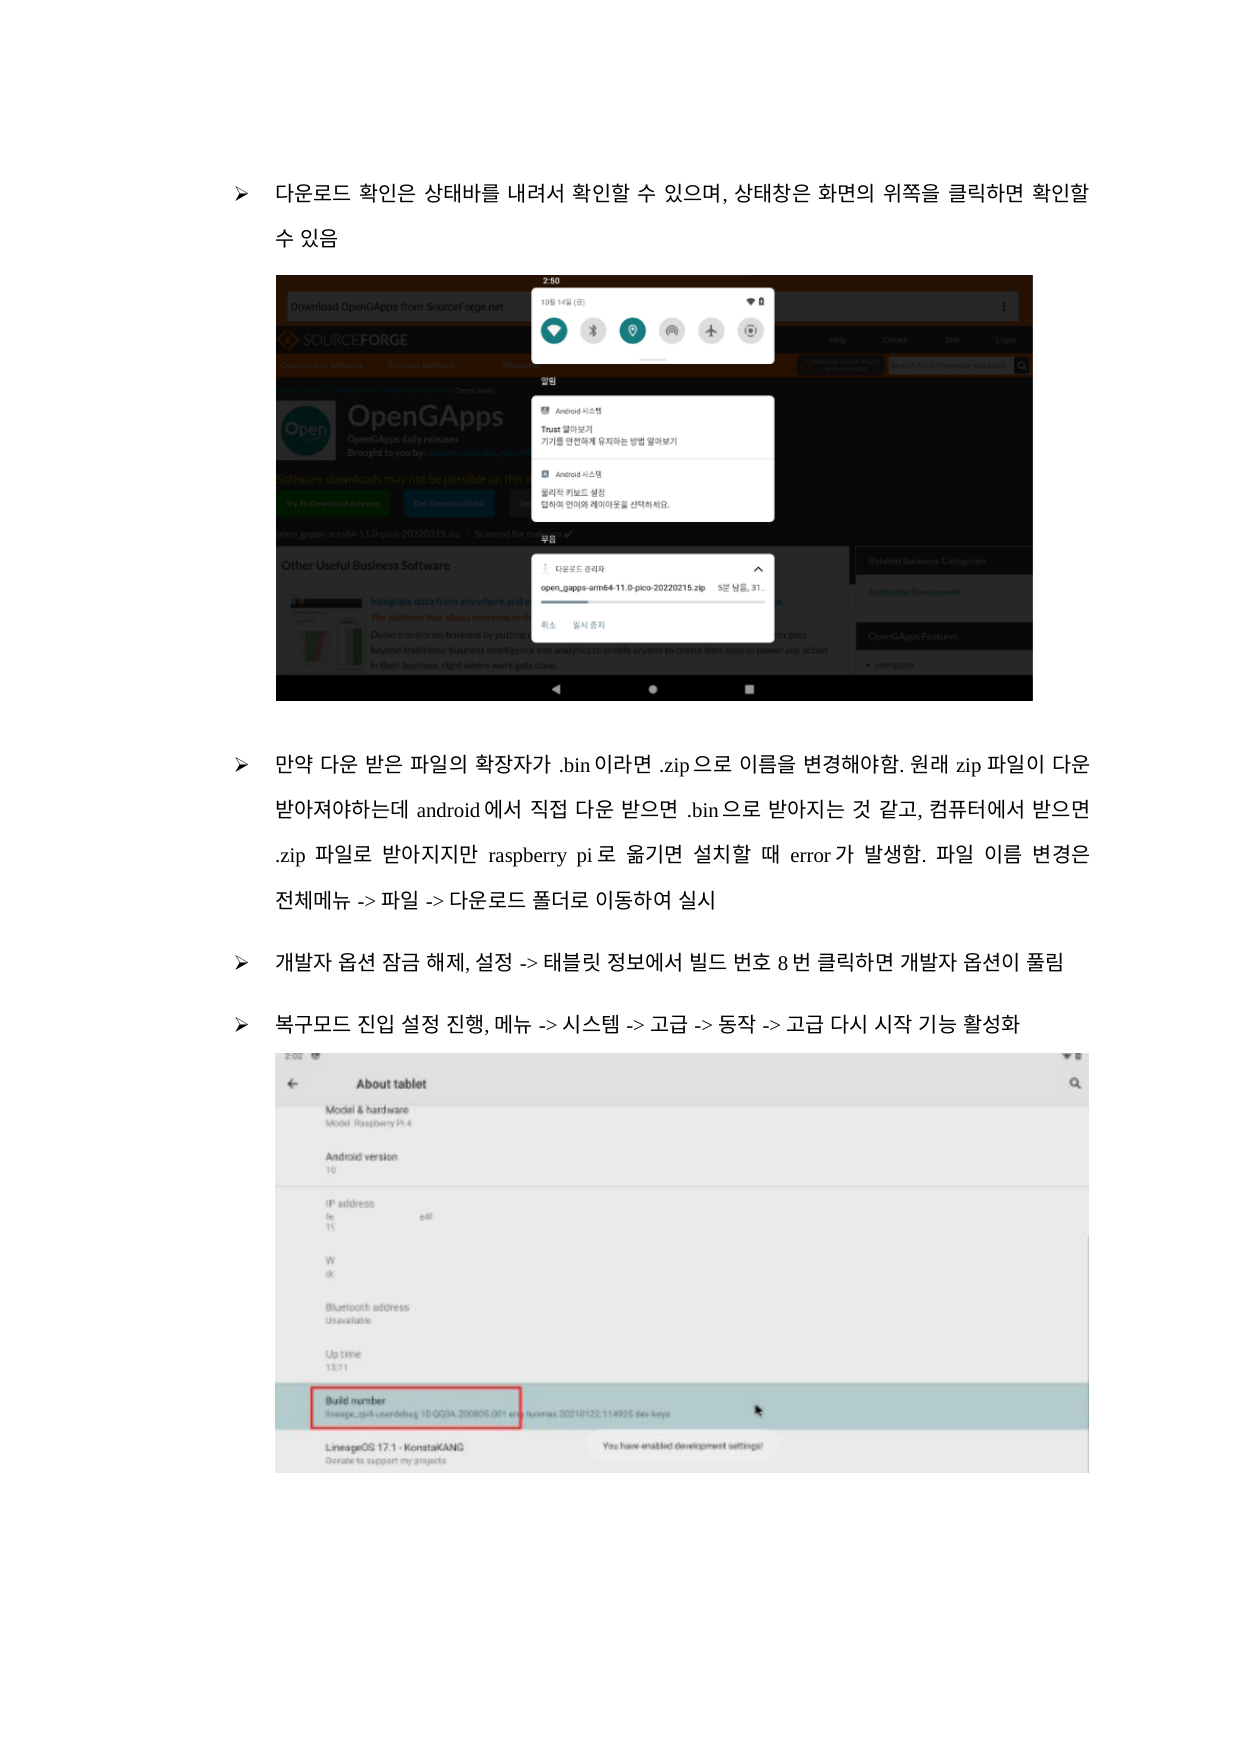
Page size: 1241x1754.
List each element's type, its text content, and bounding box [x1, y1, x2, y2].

picture [276, 275, 1035, 701]
picture [275, 1053, 1089, 1473]
list 개발자 옵션 잠금 해제, 설정 -> 태블릿 정보에서 빌드 번호 8번 클릭하면 개발자 옵션이 풀림 [233, 946, 1090, 976]
list 복구모드 진입 설정 진행, 메뉴 -> 시스템 -> 고급 -> 동작 -> 고급 다시 시작 기능 활성화 [233, 1008, 1090, 1038]
list 다운로드 확인은 상태바를 내려서 확인할 수 있으며, 상태창은 화면의 위쪽을 클릭하면 확인할 수 있음 [233, 177, 1090, 253]
